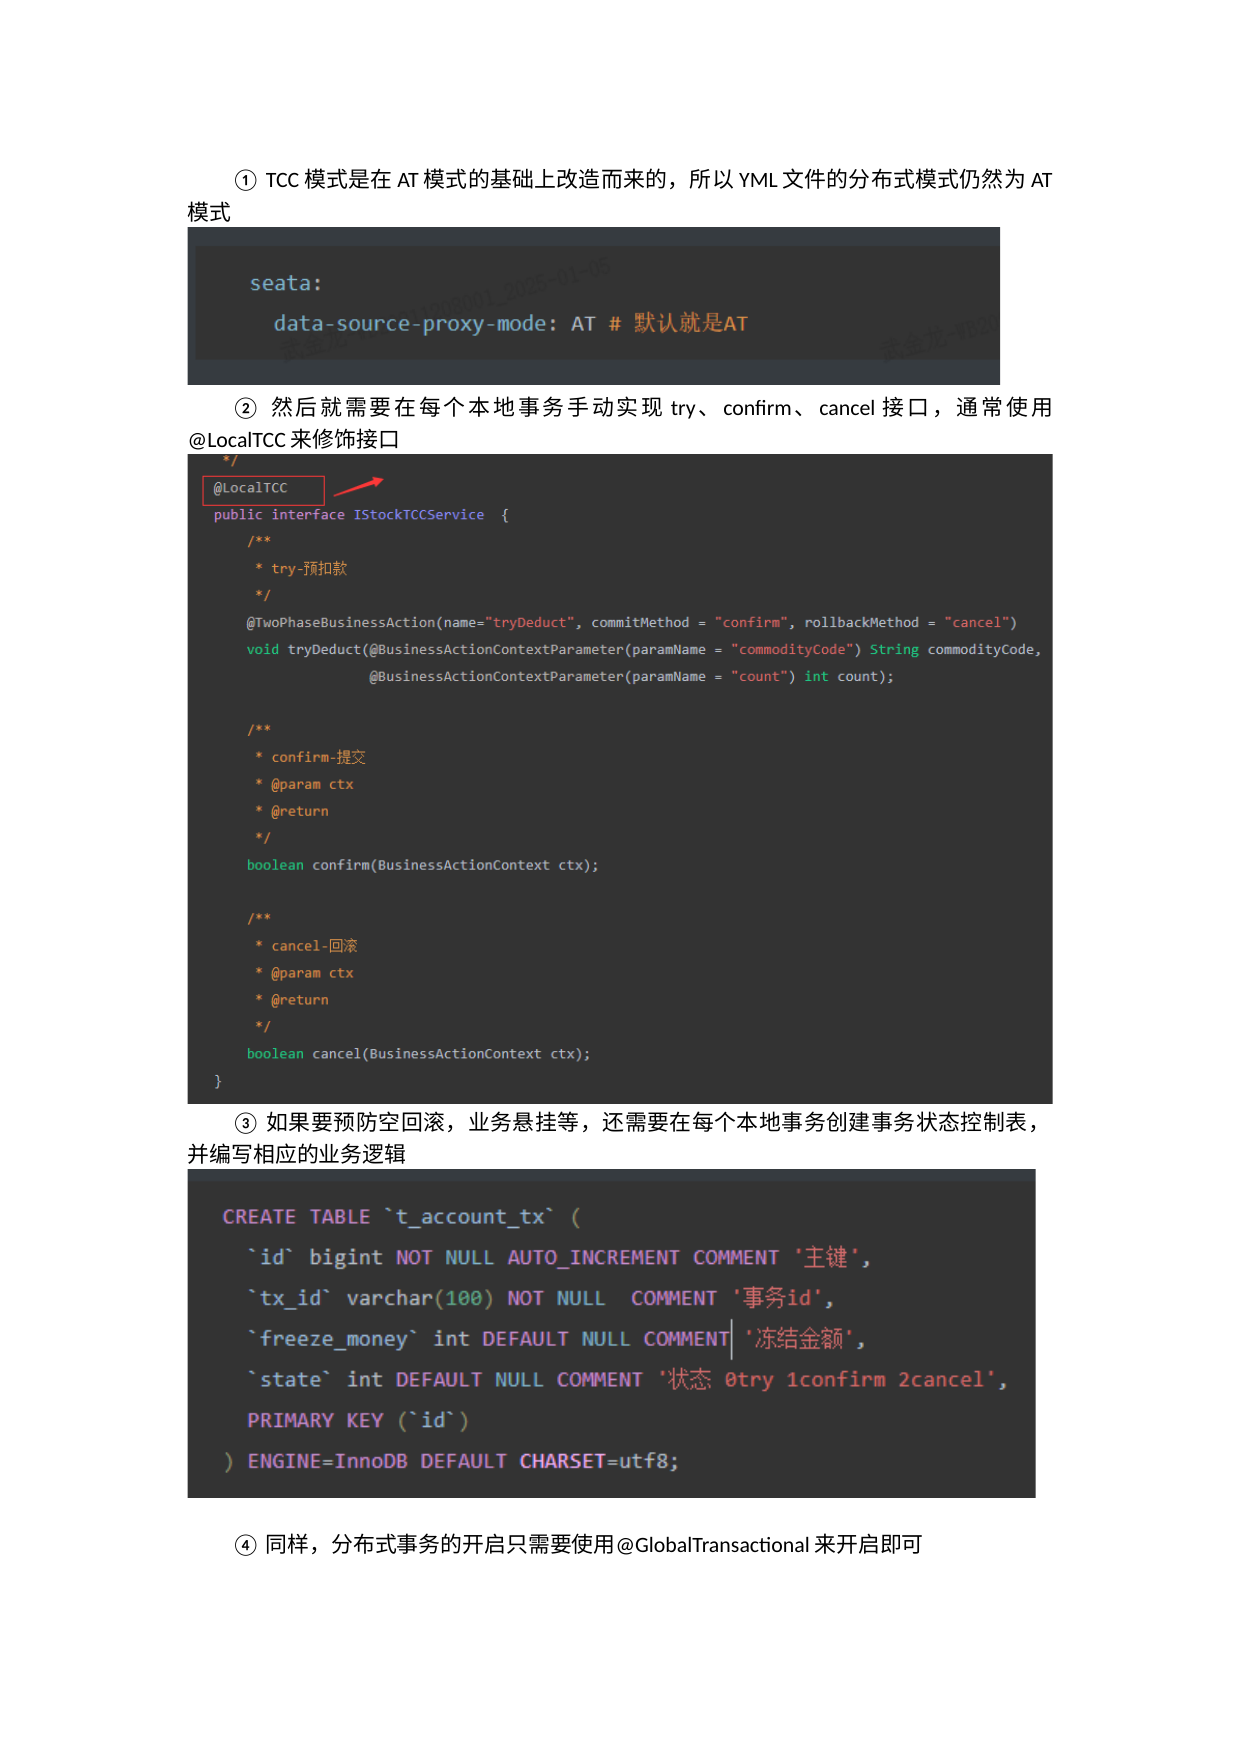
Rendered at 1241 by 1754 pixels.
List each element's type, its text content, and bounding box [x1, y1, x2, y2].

picture [187, 454, 1053, 1104]
picture [187, 1169, 1036, 1498]
list 然后就需要在每个本地事务手动实现try、confirm、cancel接口，通常使用@LocalTCC来修饰接口 [187, 389, 1053, 454]
list 如果要预防空回滚，业务悬挂等，还需要在每个本地事务创建事务状态控制表，并编写相应的业务逻辑 [187, 1104, 1053, 1169]
picture [187, 227, 1001, 385]
list 同样，分布式事务的开启只需要使用@GlobalTransactional来开启即可 [187, 1527, 1053, 1559]
list TCC模式是在AT模式的基础上改造而来的，所以YML文件的分布式模式仍然为AT模式 [187, 162, 1053, 227]
